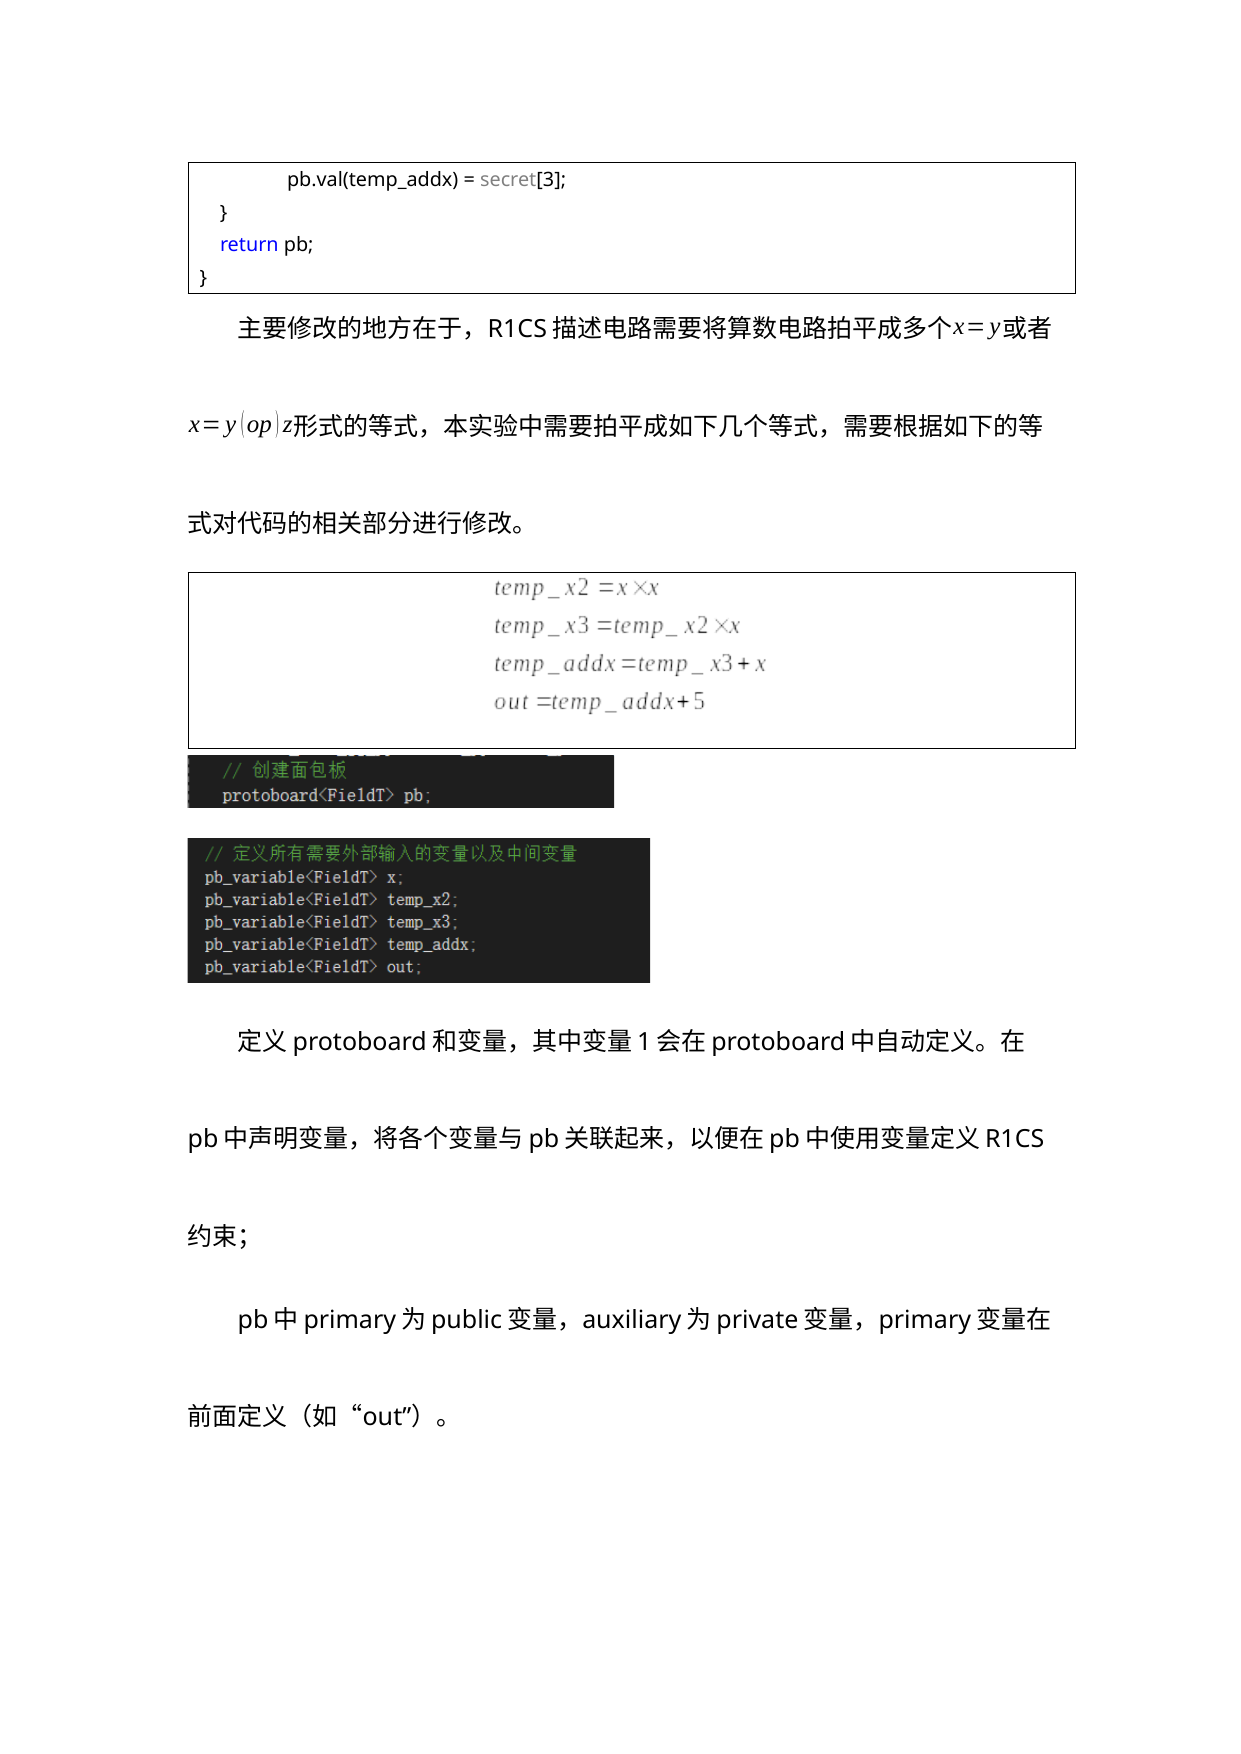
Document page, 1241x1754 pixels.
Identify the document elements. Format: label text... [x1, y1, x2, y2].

picture [187, 755, 615, 808]
list 主要修改的地方在于，R1CS描述电路需要将算数电路拍平成多个或者形式的等式，本实验中需要拍平成如下几个等式，需要根据如下的等式对代码的相关部分进行修改。 [187, 294, 1053, 554]
table_header [189, 573, 1075, 748]
list 定义protoboard和变量，其中变量1会在protoboard中自动定义。在pb中声明变量，将各个变量与pb关联起来，以便在pb中使用变量定义R1CS约束； [187, 1007, 1053, 1267]
picture [187, 838, 650, 983]
list pb中primary为public变量，auxiliary为private变量，primary变量在前面定义（如“out”）。 [187, 1285, 1053, 1447]
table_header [189, 163, 1075, 293]
